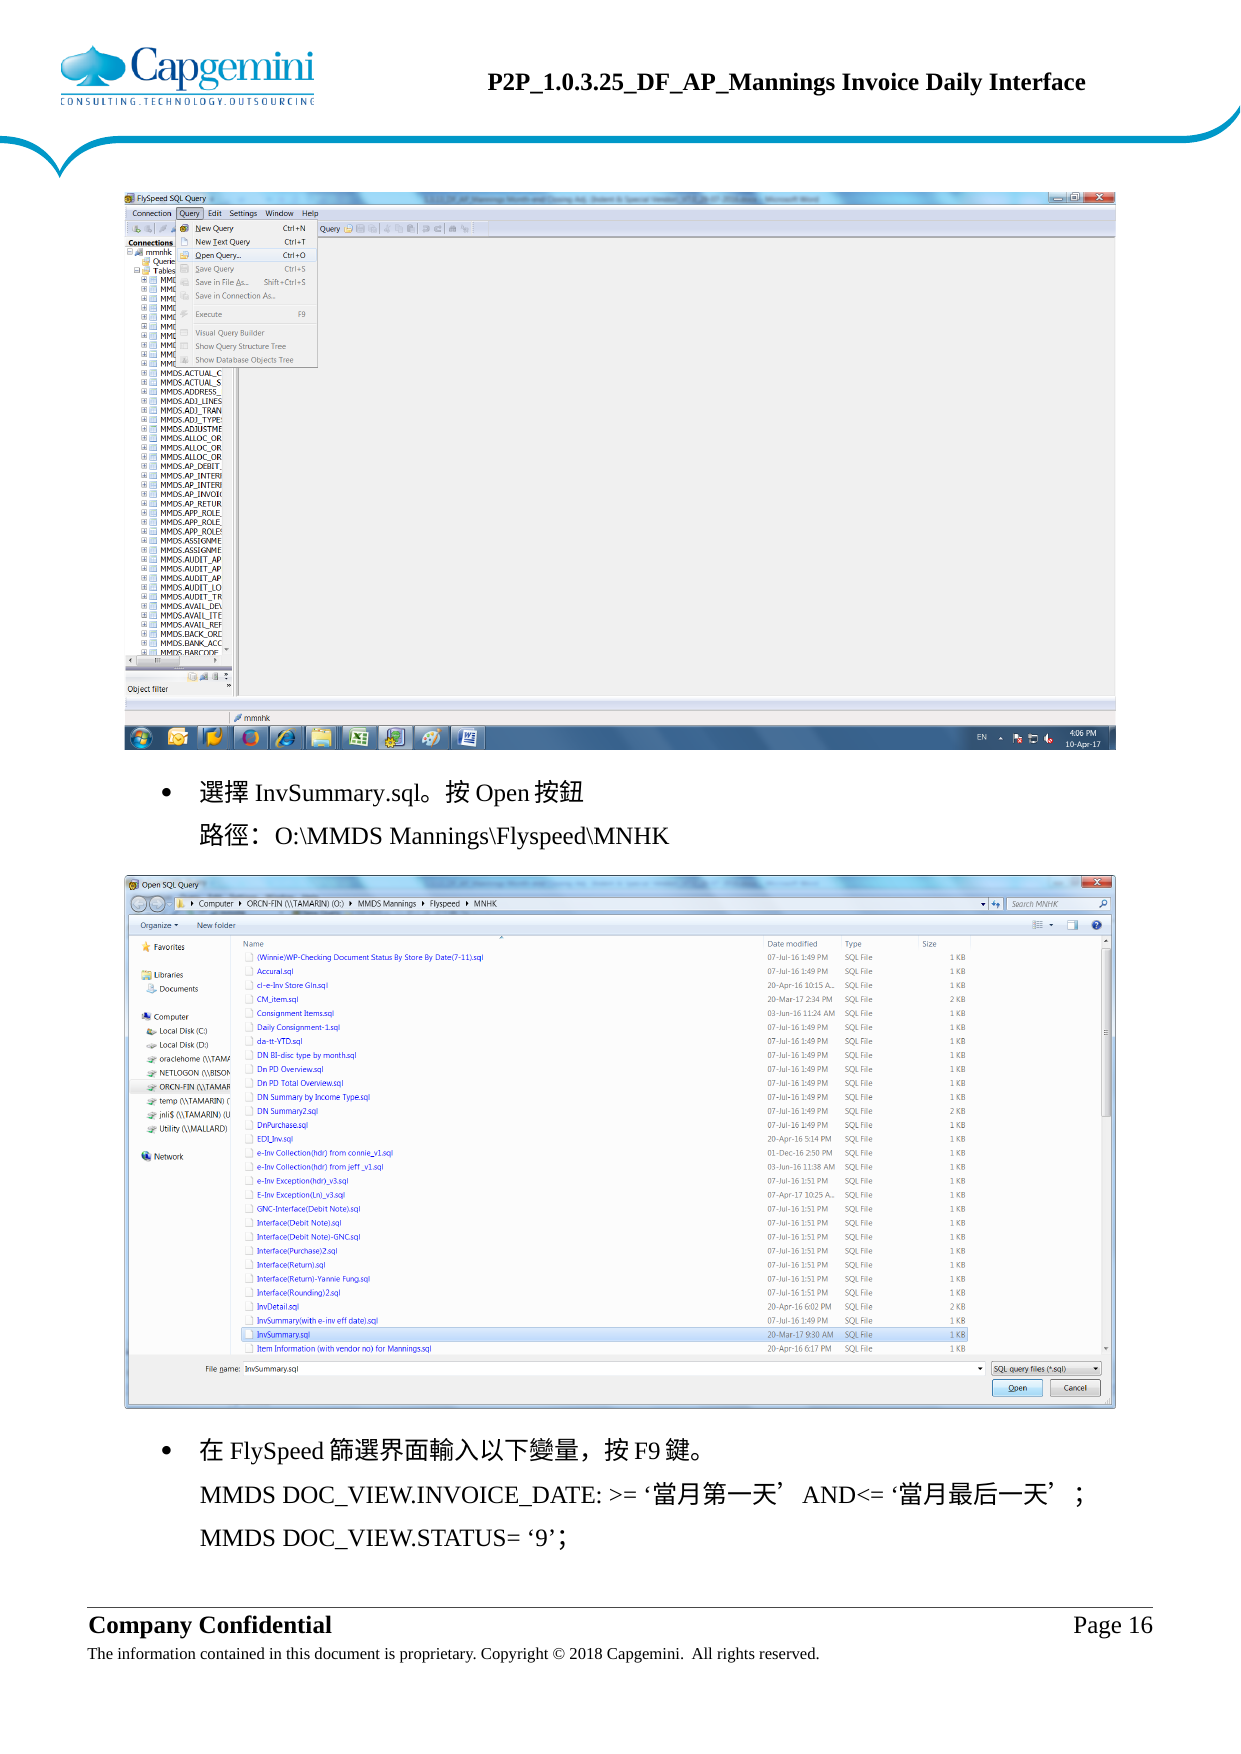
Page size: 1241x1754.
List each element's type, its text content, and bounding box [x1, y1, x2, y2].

picture [124, 192, 1116, 750]
list MMDS DOC_VIEW.STATUS= ‘9’； [199, 1518, 1116, 1554]
picture [124, 875, 1116, 1409]
list 在FlySpeed篩選界面輸入以下變量，按F9鍵。 [162, 1431, 1116, 1467]
picture [61, 45, 314, 105]
list 選擇InvSummary.sql。按Open按鈕 [162, 772, 1116, 808]
list 路徑：O:\MMDS Mannings\Flyspeed\MNHK [199, 816, 1116, 852]
list MMDS DOC_VIEW.INVOICE_DATE: >= ‘當月第一天’AND<= ‘當月最后一天’； [199, 1474, 1116, 1511]
